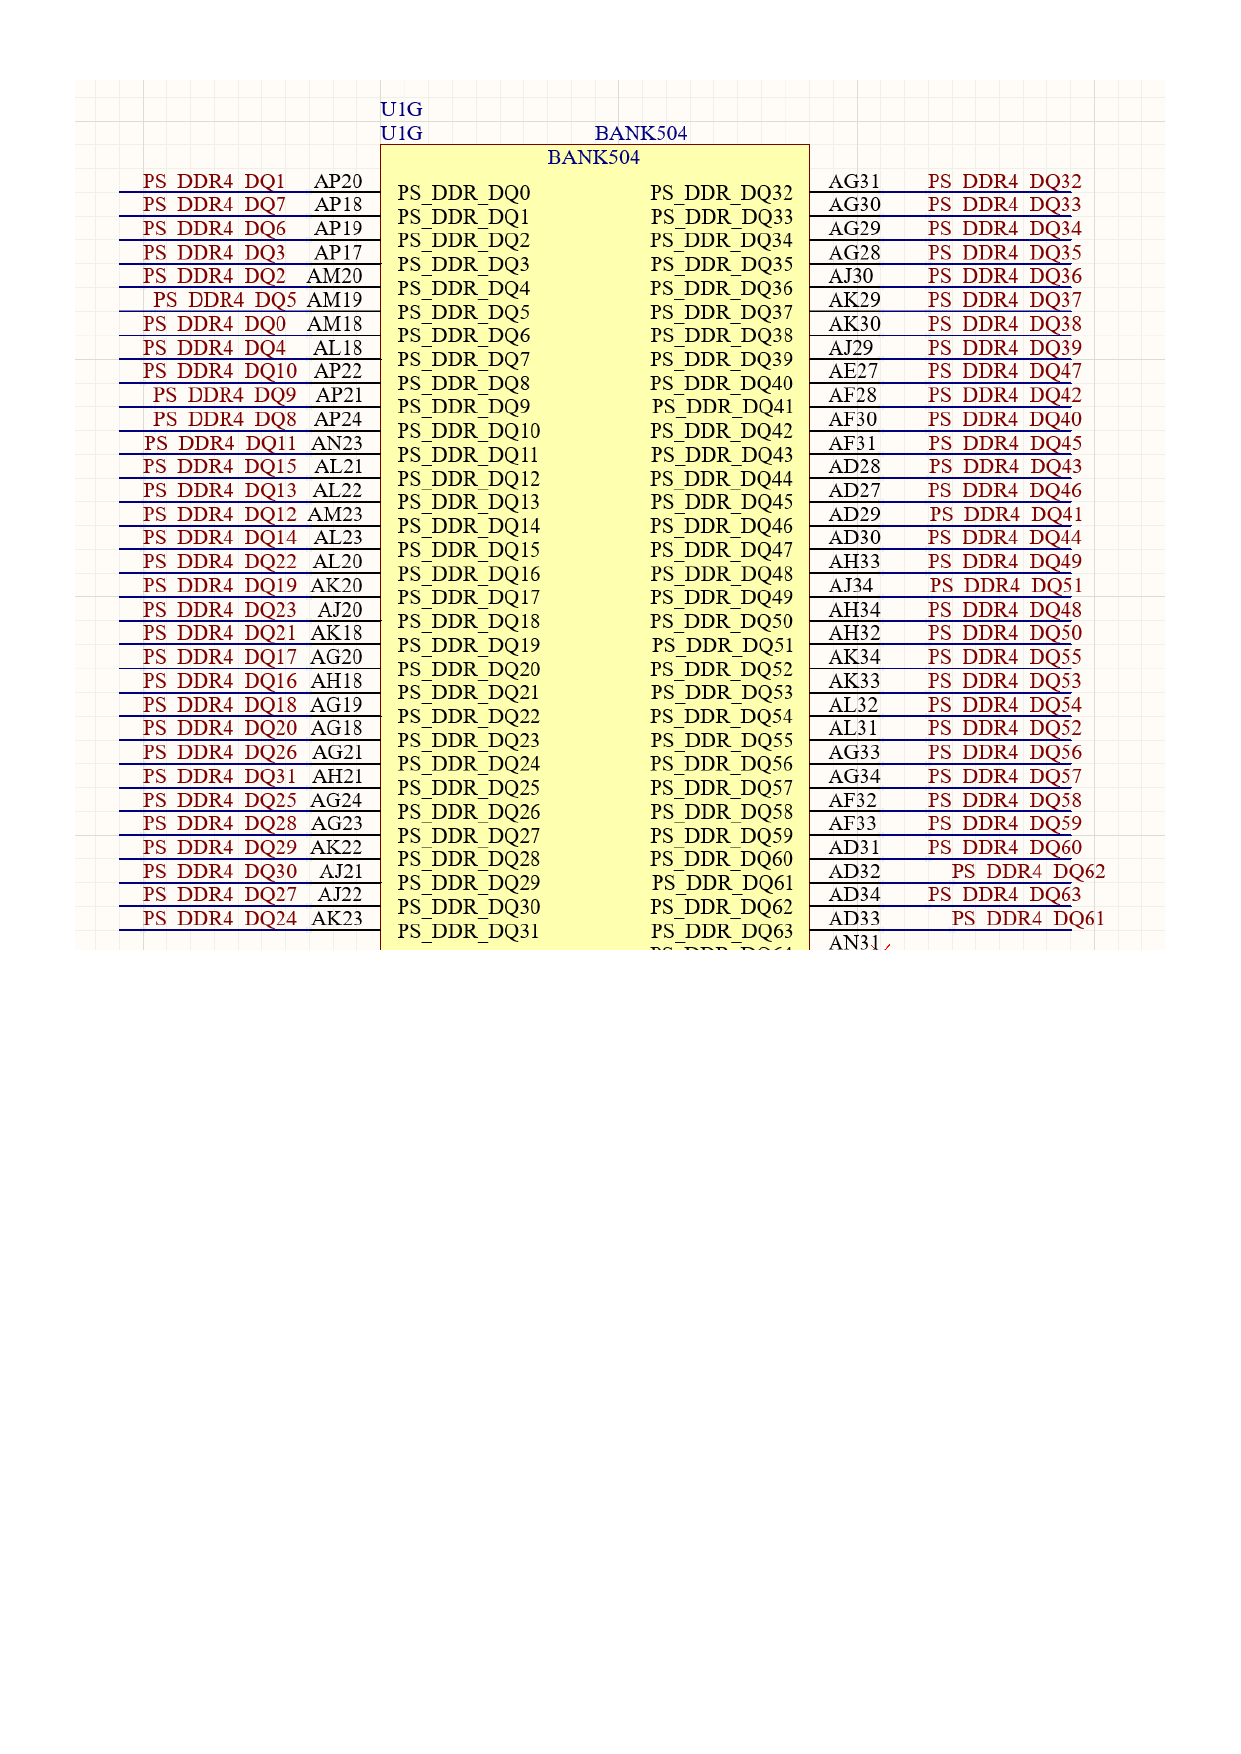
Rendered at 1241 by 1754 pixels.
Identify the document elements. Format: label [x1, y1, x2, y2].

picture [75, 80, 1166, 950]
